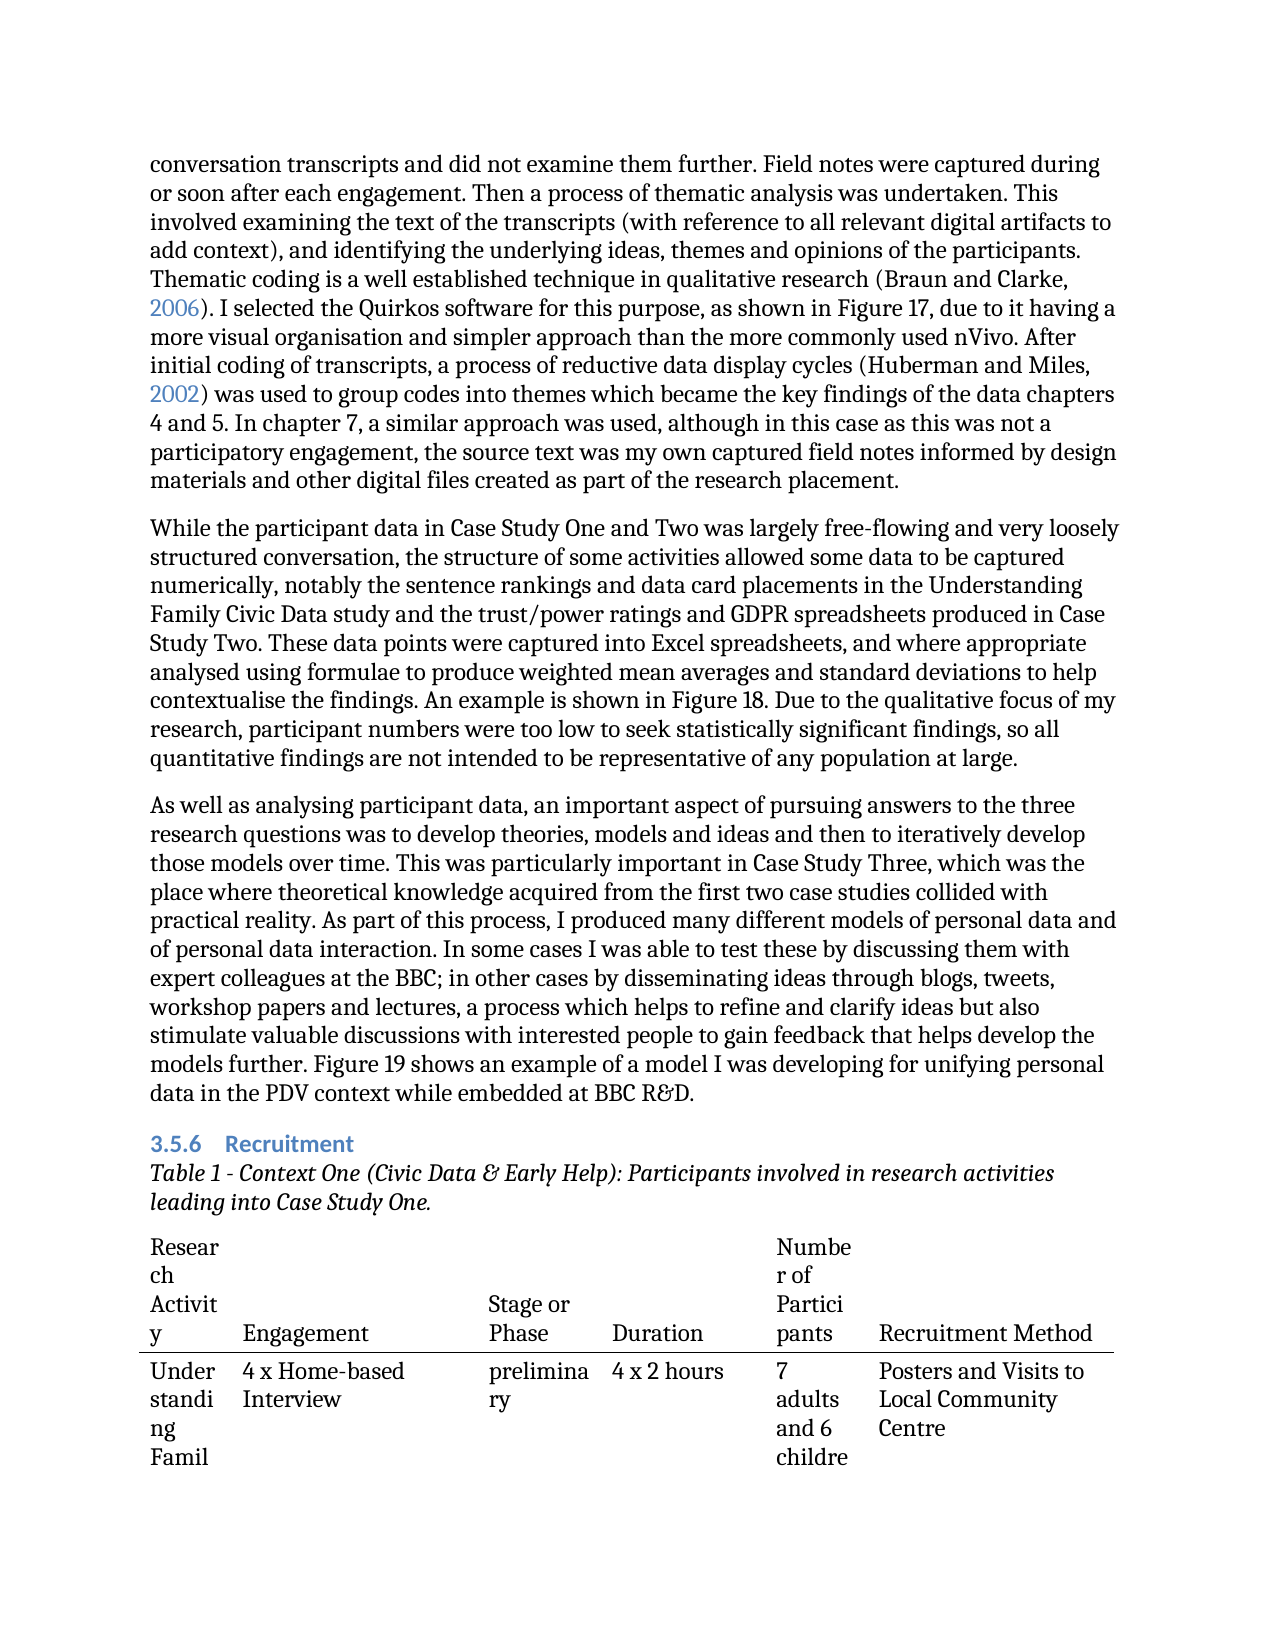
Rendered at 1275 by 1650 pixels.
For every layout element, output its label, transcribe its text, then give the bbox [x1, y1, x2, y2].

table_cell 4 x 2 hours [601, 1353, 765, 1472]
text While the participant data in Case Study One and Two was largely free-flowing and very loosely structured conversation, the structure of some activities allowed some data to be captured numerically, notably the sentence rankings and data card placements in the Understanding Family Civic Data study and the trust/power ratings and GDPR spreadsheets produced in Case Study Two. These data points were captured into Excel spreadsheets, and where appropriate analysed using formulae to produce weighted mean averages and standard deviations to help contextualise the findings. An example is shown in Figure 18. Due to the qualitative focus of my research, participant numbers were too low to seek statistically significant findings, so all quantitative findings are not intended to be representative of any population at large. [150, 514, 1125, 772]
text Table 1 - Context One (Civic Data & Early Help): Participants involved in research activities leading into Case Study One. [150, 1159, 1125, 1216]
table_header Number of Participants [765, 1229, 867, 1351]
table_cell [765, 1353, 867, 1472]
table_header Stage or Phase [478, 1229, 601, 1351]
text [150, 150, 1125, 495]
table_header Recruitment Method [867, 1229, 1114, 1351]
table_header Research Activity [139, 1229, 231, 1351]
subtitle 3.5.6 Recruitment [150, 1128, 1125, 1159]
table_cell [867, 1353, 1114, 1472]
table_cell preliminary [478, 1353, 601, 1472]
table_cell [231, 1353, 477, 1472]
table_header Duration [601, 1229, 765, 1351]
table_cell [139, 1353, 231, 1472]
text As well as analysing participant data, an important aspect of pursuing answers to the three research questions was to develop theories, models and ideas and then to iteratively develop those models over time. This was particularly important in Case Study Three, which was the place where theoretical knowledge acquired from the first two case studies collided with practical reality. As part of this process, I produced many different models of personal data and of personal data interaction. In some cases I was able to test these by discussing them with expert colleagues at the BBC; in other cases by disseminating ideas through blogs, tweets, workshop papers and lectures, a process which helps to refine and clarify ideas but also stimulate valuable discussions with interested people to gain feedback that helps develop the models further. Figure 19 shows an example of a model I was developing for unifying personal data in the PDV context while embedded at BBC R&D. [150, 791, 1125, 1107]
table_header Engagement [231, 1229, 477, 1351]
